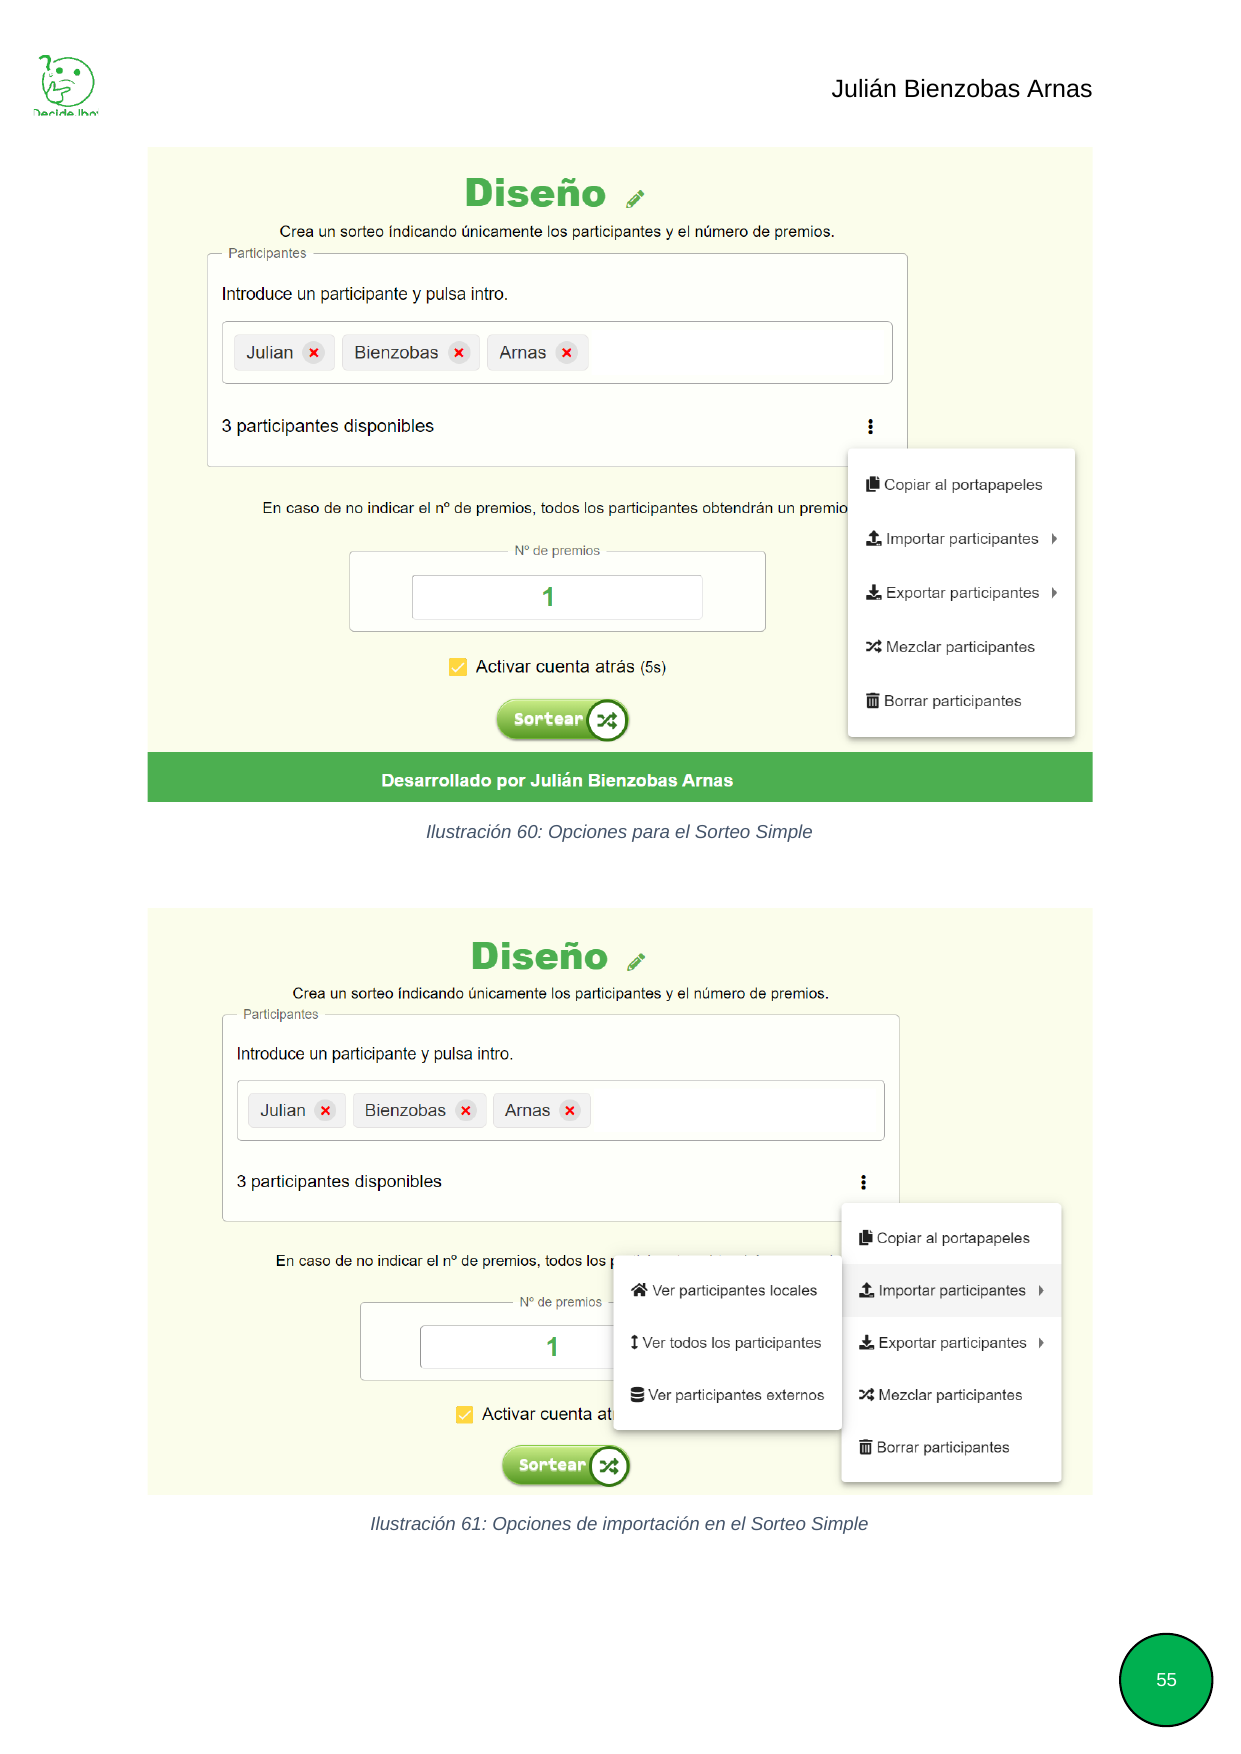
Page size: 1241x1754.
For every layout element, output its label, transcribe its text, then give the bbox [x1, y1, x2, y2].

picture [32, 55, 99, 114]
text Ilustración 61: Opciones de importación en el Sorteo Simple [148, 1513, 1092, 1534]
text Ilustración 60: Opciones para el Sorteo Simple [148, 821, 1092, 842]
picture [147, 147, 1093, 802]
picture [147, 908, 1093, 1495]
